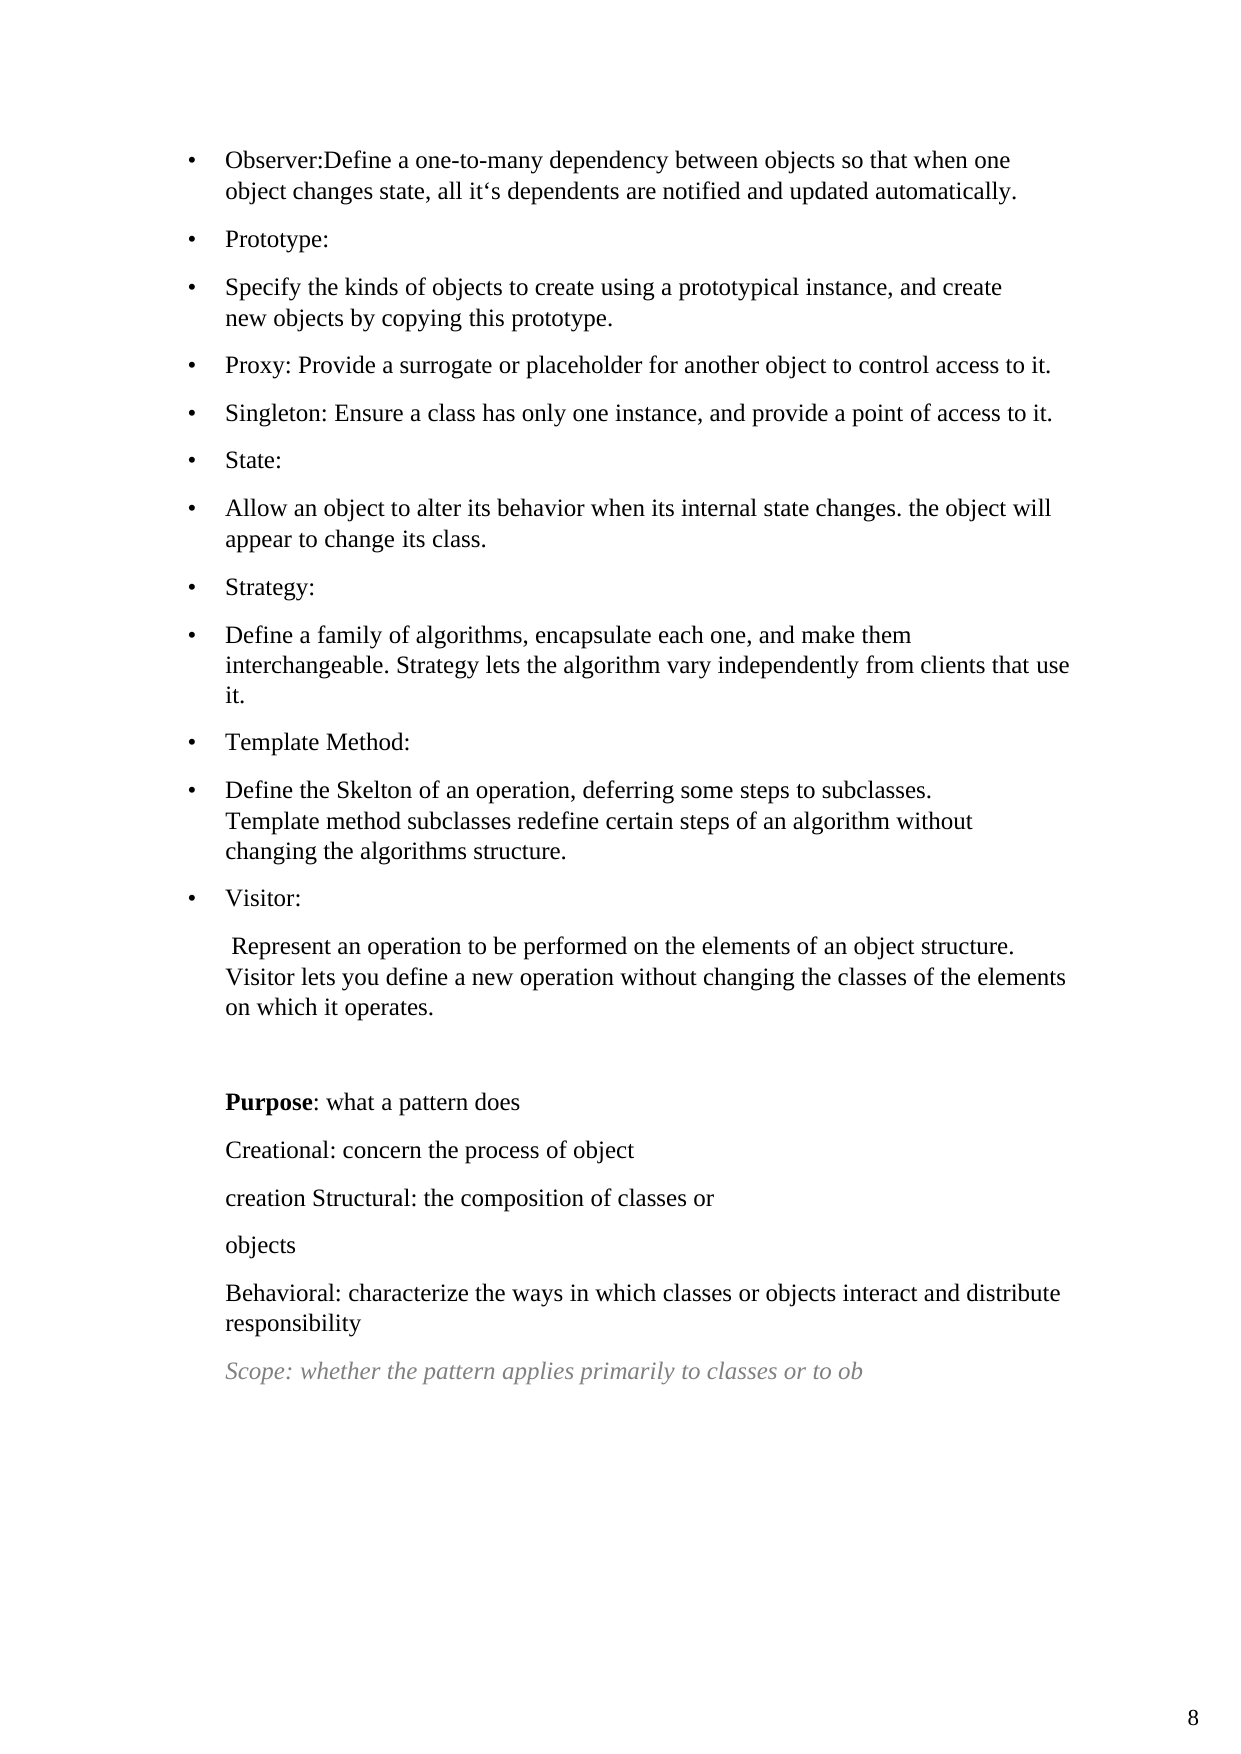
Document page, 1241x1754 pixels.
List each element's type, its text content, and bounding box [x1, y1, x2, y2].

list Visitor: [187, 883, 1226, 912]
text Purpose: what a pattern does [225, 1087, 1226, 1116]
list State: [187, 445, 1226, 474]
list Strategy: [187, 572, 1226, 601]
text Scope: whether the pattern applies primarily to classes or to ob [225, 1356, 1226, 1385]
list Define the Skelton of an operation, deferring some steps to subclasses. Template method subclasses redefine certain steps of an algorithm without changing the algorithms structure. [187, 775, 1031, 865]
list Define a family of algorithms, encapsulate each one, and make them interchangeable. Strategy lets the algorithm vary independently from clients that use it. [187, 620, 1080, 709]
text Behavioral: characterize the ways in which classes or objects interact and distribute responsibility [225, 1278, 1089, 1337]
list Template Method: [187, 727, 1226, 756]
text Represent an operation to be performed on the elements of an object structure. Visitor lets you define a new operation without changing the classes of the elements on which it operates. [225, 931, 1069, 1021]
list Prototype: [187, 224, 1226, 252]
list Proxy: Provide a surrogate or placeholder for another object to control access to it. [187, 350, 1226, 378]
text Creational: concern the process of object creation Structural: the composition of classes or objects [225, 1135, 720, 1259]
list Observer:Define a one-to-many dependency between objects so that when one object changes state, all it‘s dependents are notified and updated automatically. [187, 145, 1077, 205]
list Specify the kinds of objects to create using a prototypical instance, and create new objects by copying this prototype. [187, 272, 1048, 332]
list Allow an object to alter its behavior when its internal state changes. the object will appear to change its class. [187, 493, 1052, 553]
list Singleton: Ensure a class has only one instance, and provide a point of access to it. [187, 398, 1226, 427]
